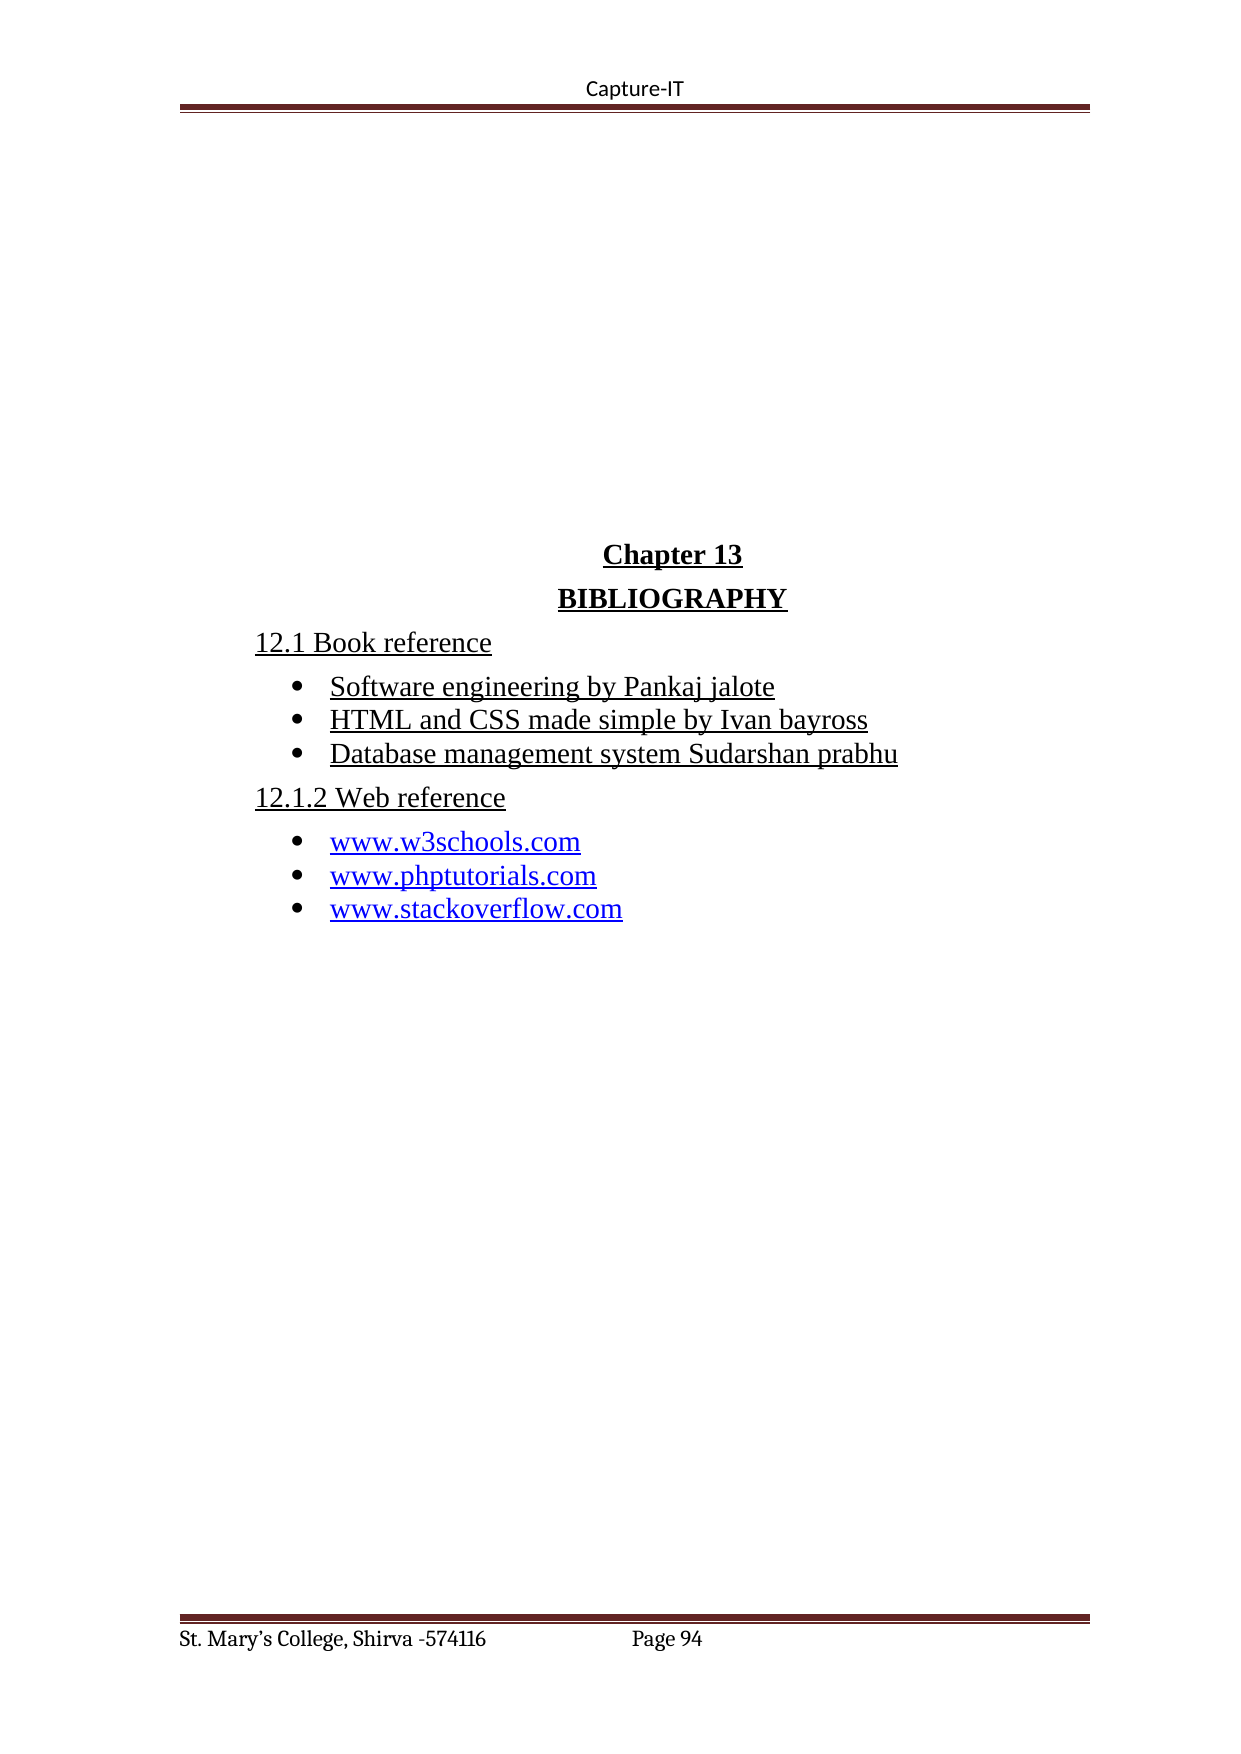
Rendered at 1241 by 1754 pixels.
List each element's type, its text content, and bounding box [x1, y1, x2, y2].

text BIBLIOGRAPHY [179, 581, 1090, 614]
text 12.1 Book reference [179, 625, 1090, 658]
list www.stackoverflow.com [292, 891, 1090, 925]
list Software engineering by Pankaj jalote [292, 669, 1090, 702]
text 12.1.2 Web reference [254, 780, 1090, 814]
list HTML and CSS made simple by Ivan bayross [292, 702, 1090, 736]
list www.w3schools.com [292, 824, 1090, 858]
text Chapter 13 [179, 537, 1090, 571]
list Database management system Sudarshan prabhu [292, 736, 1090, 770]
list www.phptutorials.com [292, 858, 1090, 891]
